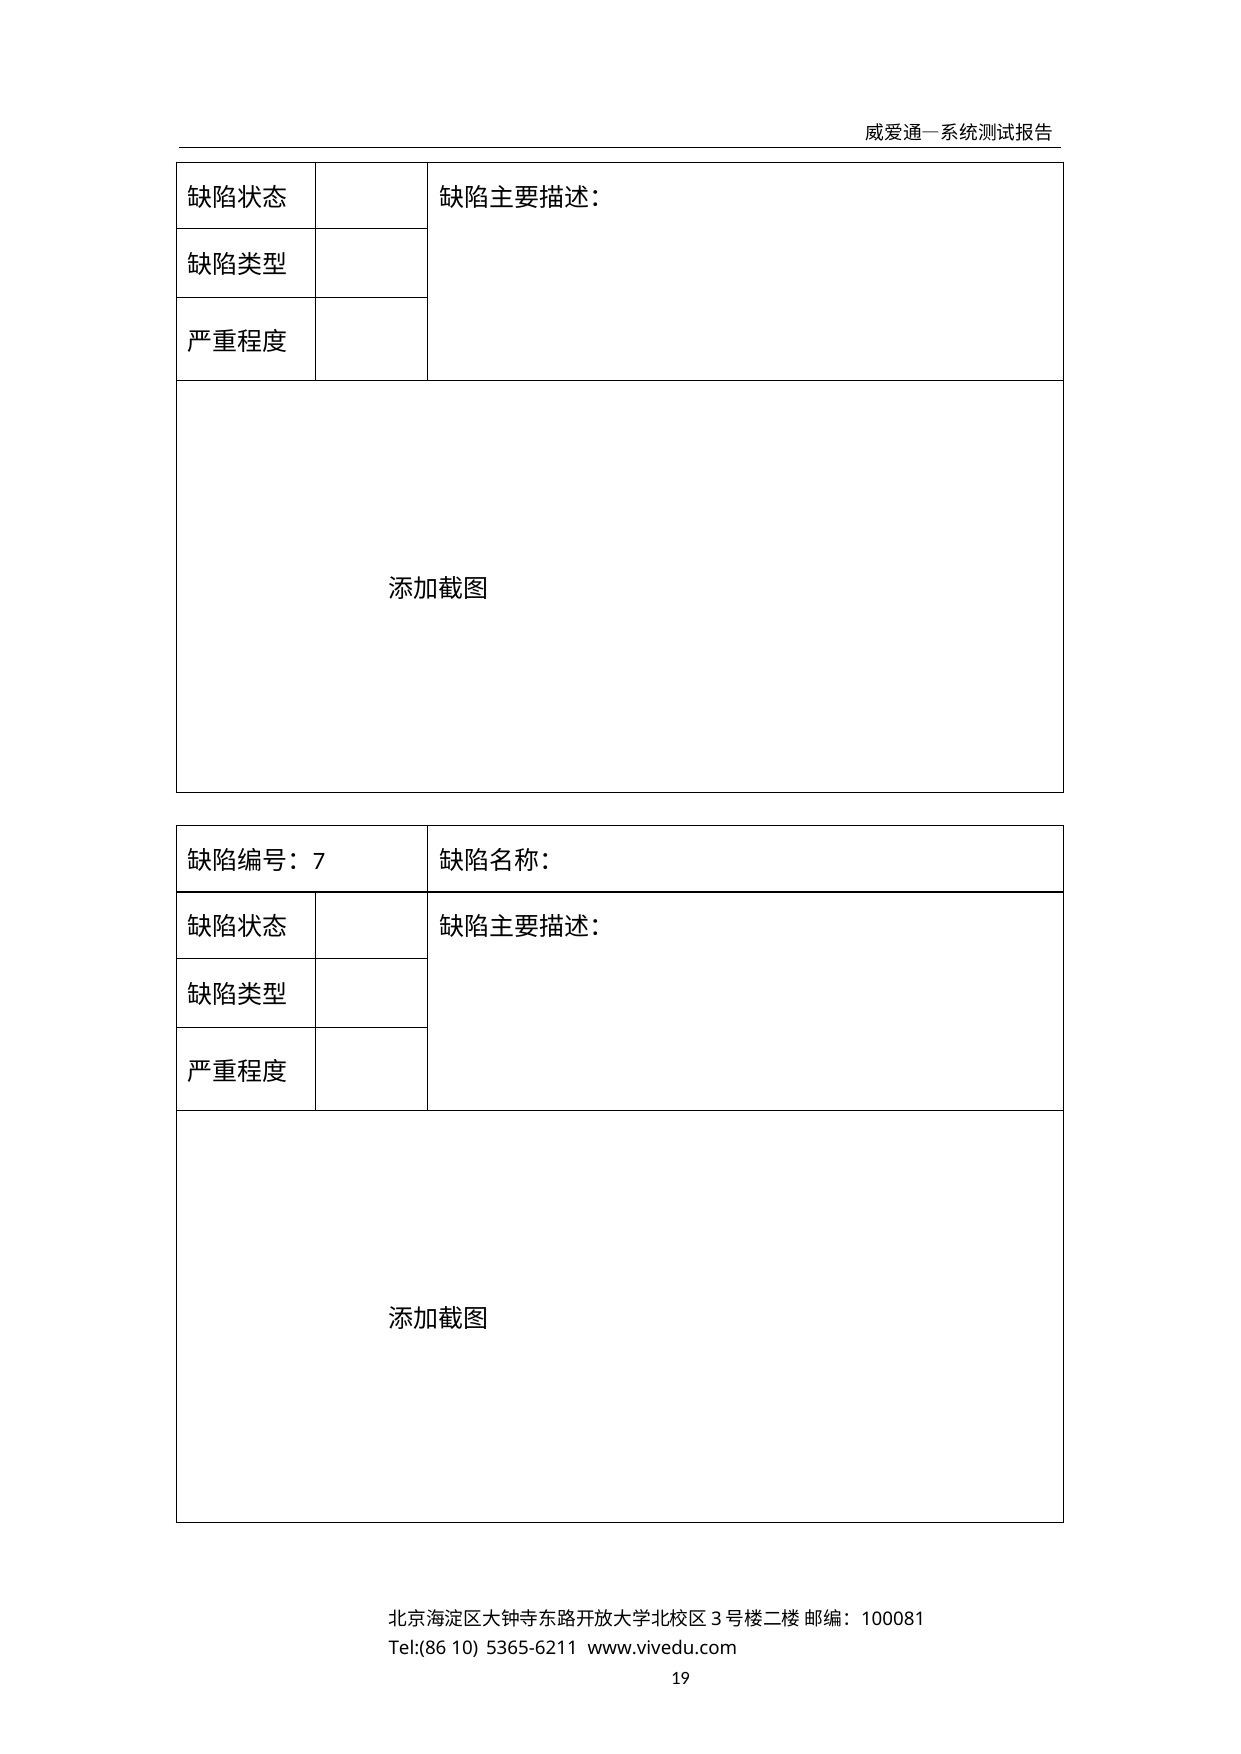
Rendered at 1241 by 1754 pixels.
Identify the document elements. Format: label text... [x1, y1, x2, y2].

table_cell [316, 1028, 427, 1110]
table_cell 添加截图 [177, 381, 1063, 792]
table_cell [316, 959, 427, 1027]
table_cell [316, 893, 427, 957]
table_cell [316, 298, 427, 380]
table_header 缺陷名称： [428, 826, 1063, 891]
table_cell 添加截图 [177, 1111, 1063, 1522]
table_cell 缺陷状态 [177, 163, 315, 228]
table_cell [316, 163, 427, 228]
table_cell 缺陷主要描述： [428, 163, 1063, 380]
table_header 缺陷编号：7 [177, 826, 427, 891]
table_cell 缺陷类型 [177, 959, 315, 1027]
table_cell 严重程度 [177, 298, 315, 380]
table_cell 缺陷状态 [177, 893, 315, 957]
table_cell 缺陷类型 [177, 229, 315, 297]
table_cell [316, 229, 427, 297]
table_cell 严重程度 [177, 1028, 315, 1110]
table_cell 缺陷主要描述： [428, 893, 1063, 1110]
